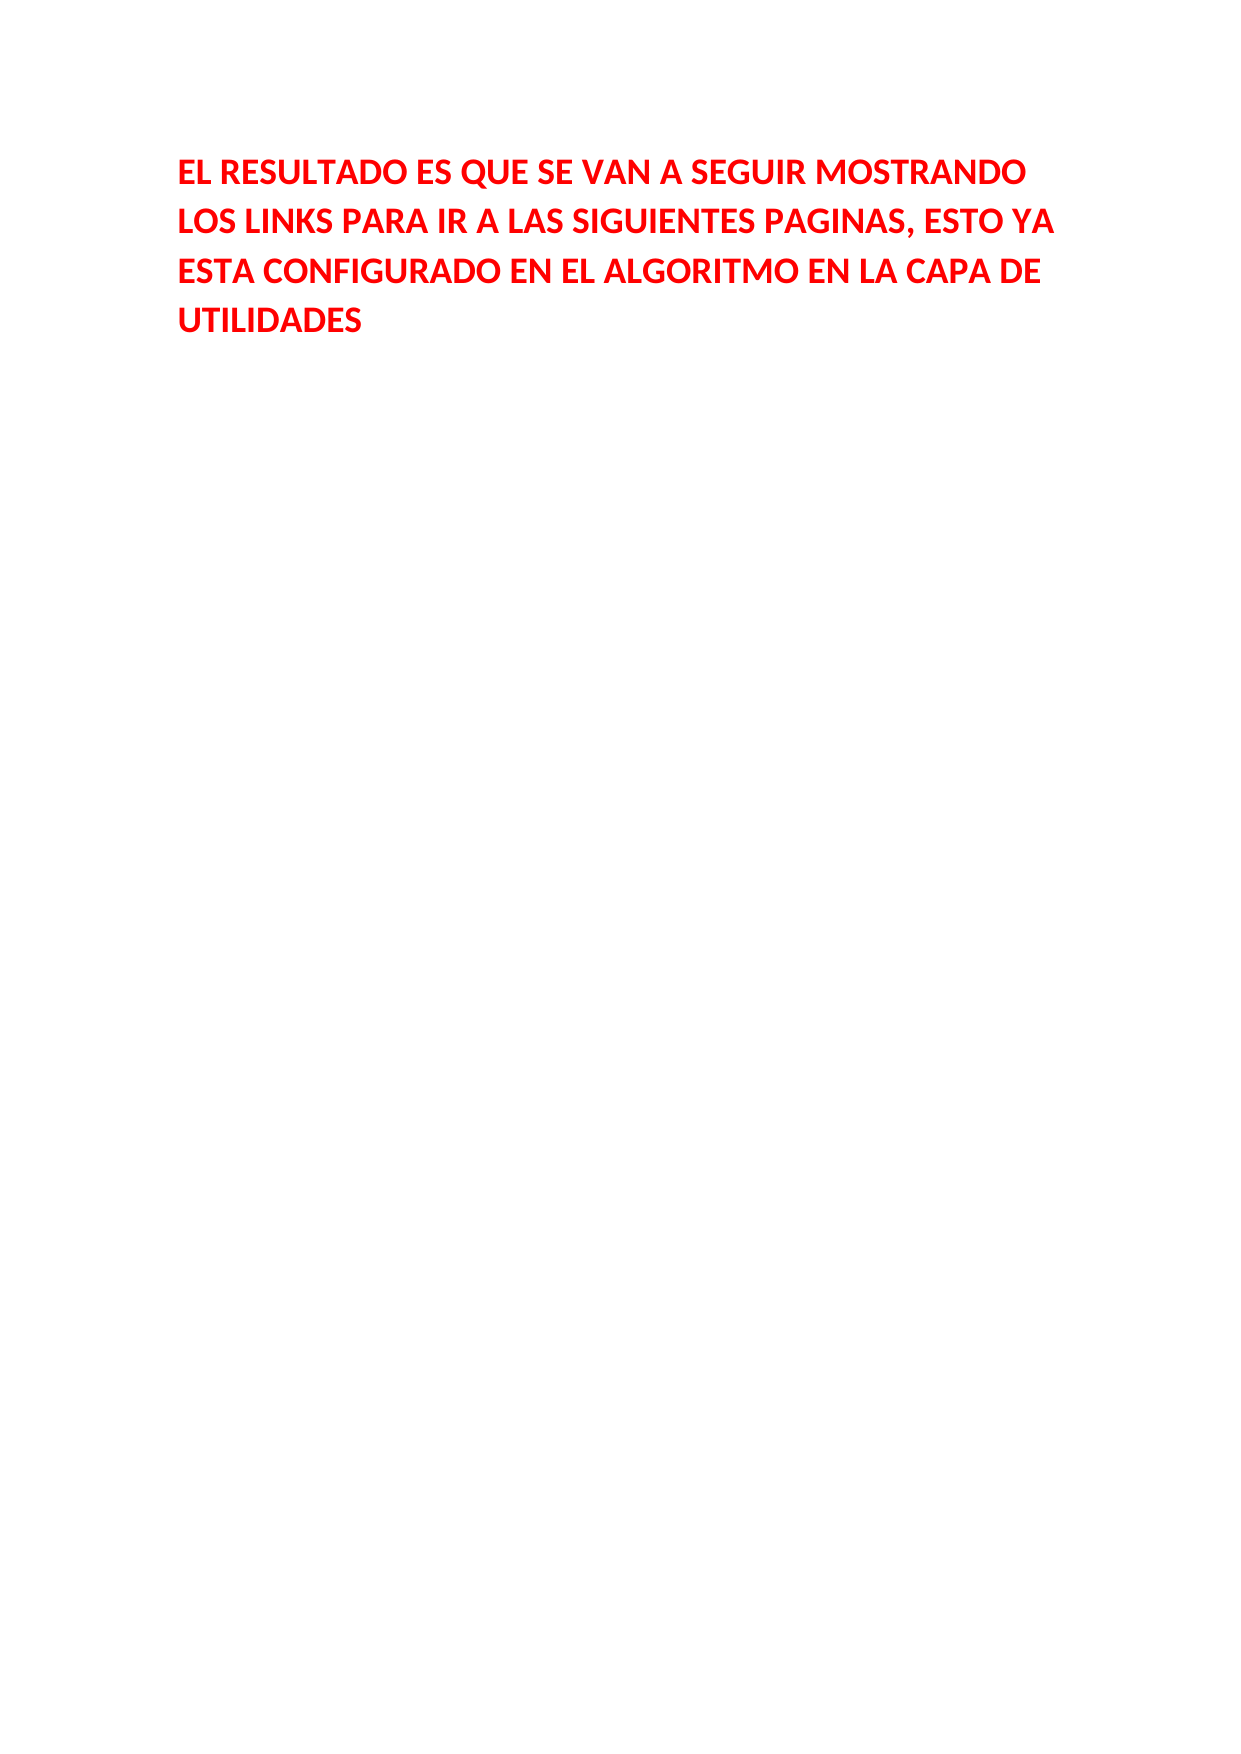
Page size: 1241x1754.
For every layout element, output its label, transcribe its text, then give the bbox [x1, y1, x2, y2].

text EL RESULTADO ES QUE SE VAN A SEGUIR MOSTRANDO LOS LINKS PARA IR A LAS SIGUIENTES PAGINAS, ESTO YA ESTA CONFIGURADO EN EL ALGORITMO EN LA CAPA DE UTILIDADES [177, 148, 1063, 342]
